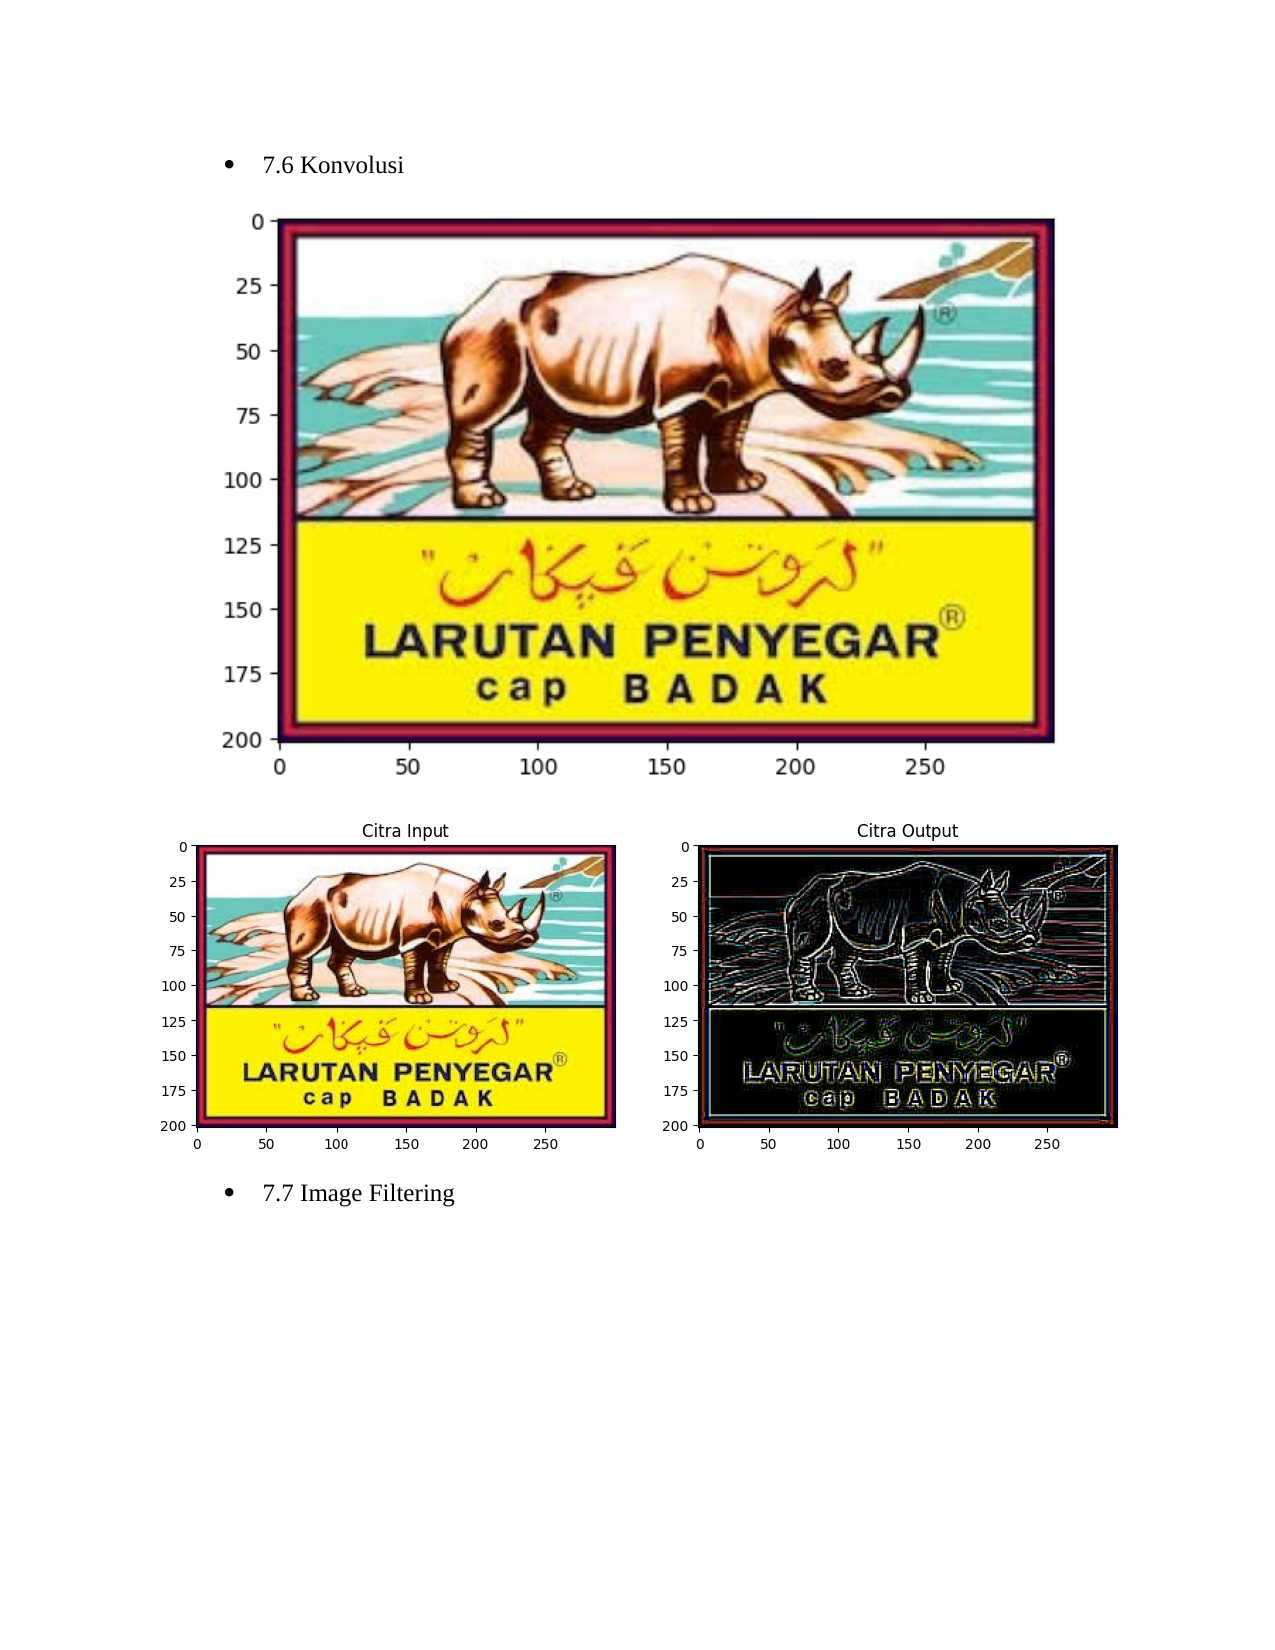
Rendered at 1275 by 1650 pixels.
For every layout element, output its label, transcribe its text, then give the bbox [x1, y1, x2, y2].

list 7.7 Image Filtering [225, 1178, 1125, 1207]
picture [206, 197, 1069, 795]
picture [150, 813, 1125, 1160]
list 7.6 Konvolusi [225, 150, 1125, 179]
